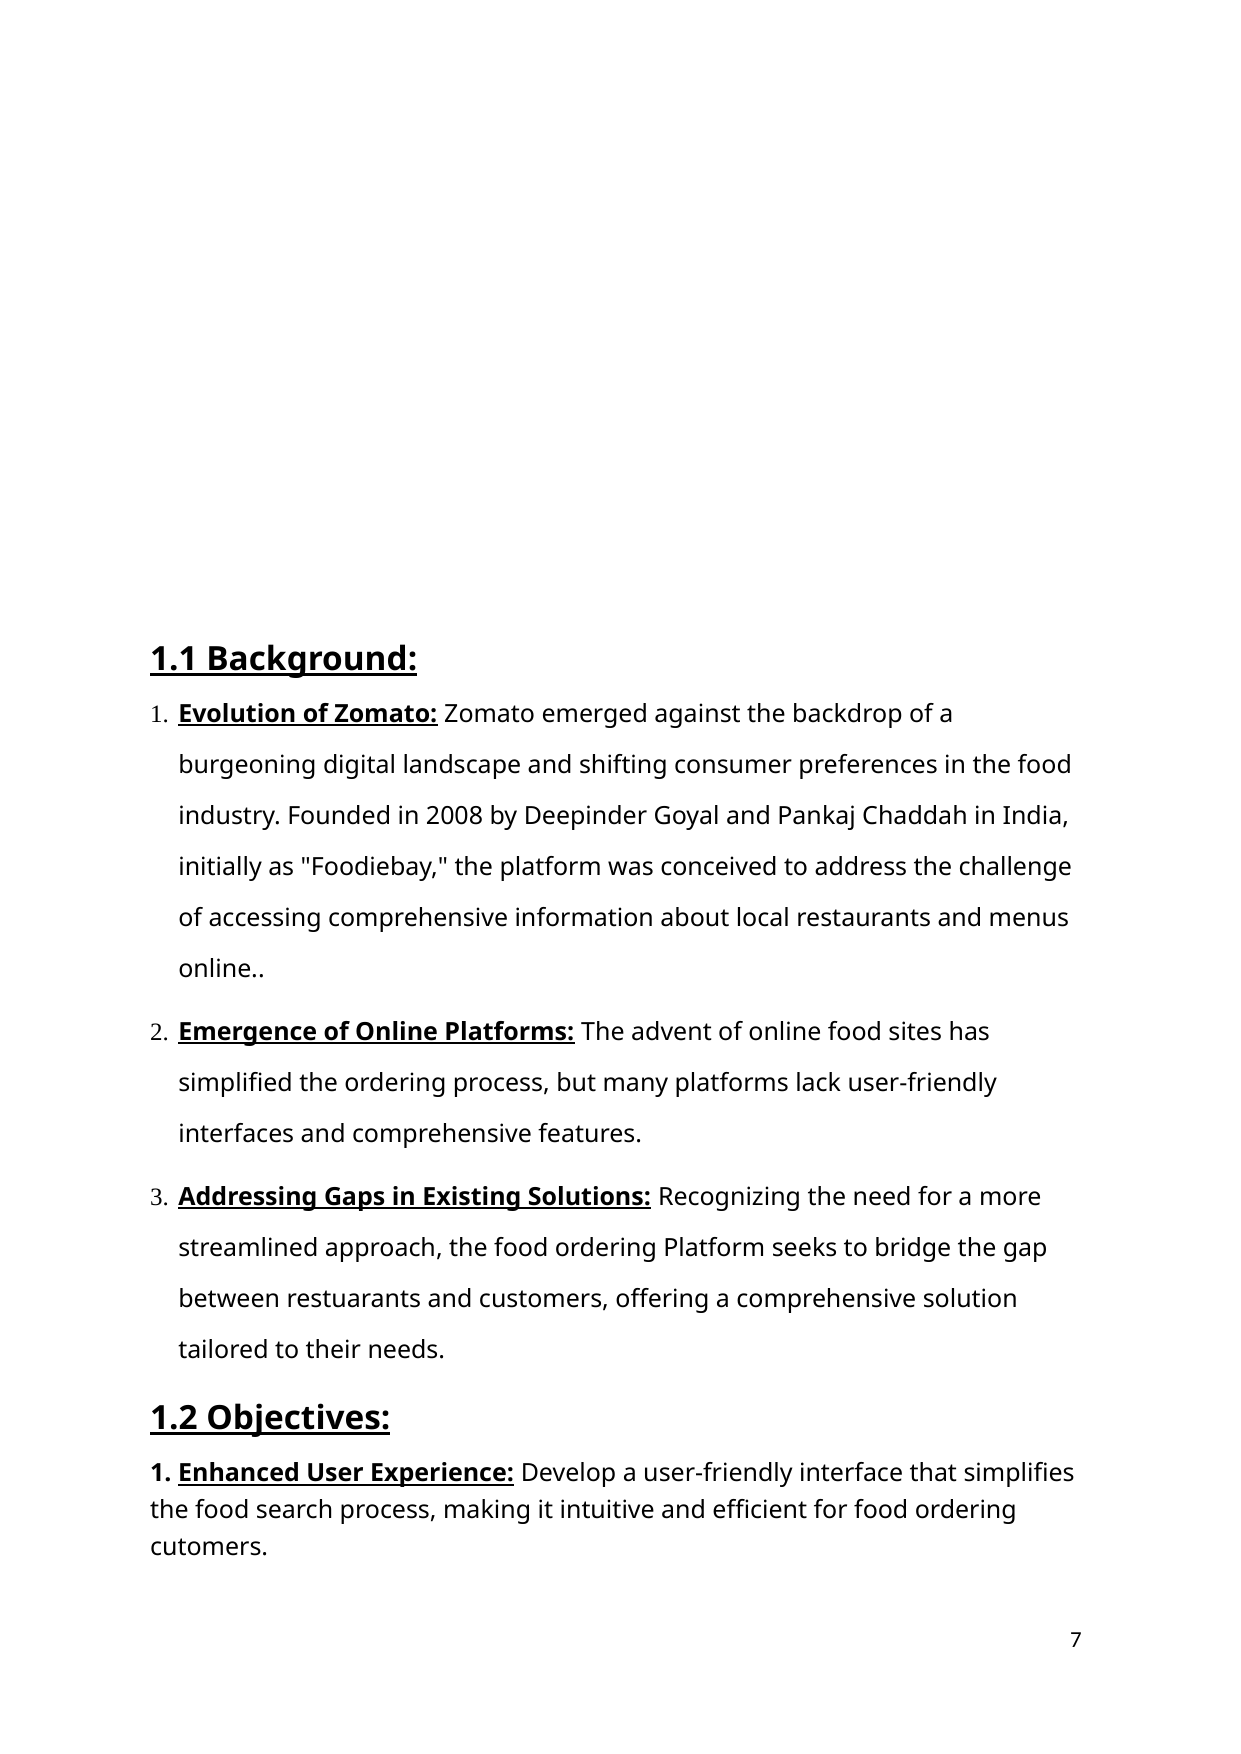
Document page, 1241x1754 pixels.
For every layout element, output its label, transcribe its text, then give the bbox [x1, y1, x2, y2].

text 1. Enhanced User Experience: Develop a user-friendly interface that simplifies the food search process, making it intuitive and efficient for food ordering cutomers. [150, 1455, 1081, 1562]
list Evolution of Zomato: Zomato emerged against the backdrop of a burgeoning digital landscape and shifting consumer preferences in the food industry. Founded in 2008 by Deepinder Goyal and Pankaj Chaddah in India, initially as "Foodiebay," the platform was conceived to address the challenge of accessing comprehensive information about local restaurants and menus online.. [150, 696, 1081, 985]
list Emergence of Online Platforms: The advent of online food sites has simplified the ordering process, but many platforms lack user-friendly interfaces and comprehensive features. [150, 1013, 1081, 1150]
text 1.1 Background: [150, 635, 1081, 680]
list Addressing Gaps in Existing Solutions: Recognizing the need for a more streamlined approach, the food ordering Platform seeks to bridge the gap between restuarants and customers, offering a comprehensive solution tailored to their needs. [150, 1178, 1081, 1366]
text 1.2 Objectives: [150, 1394, 1081, 1439]
